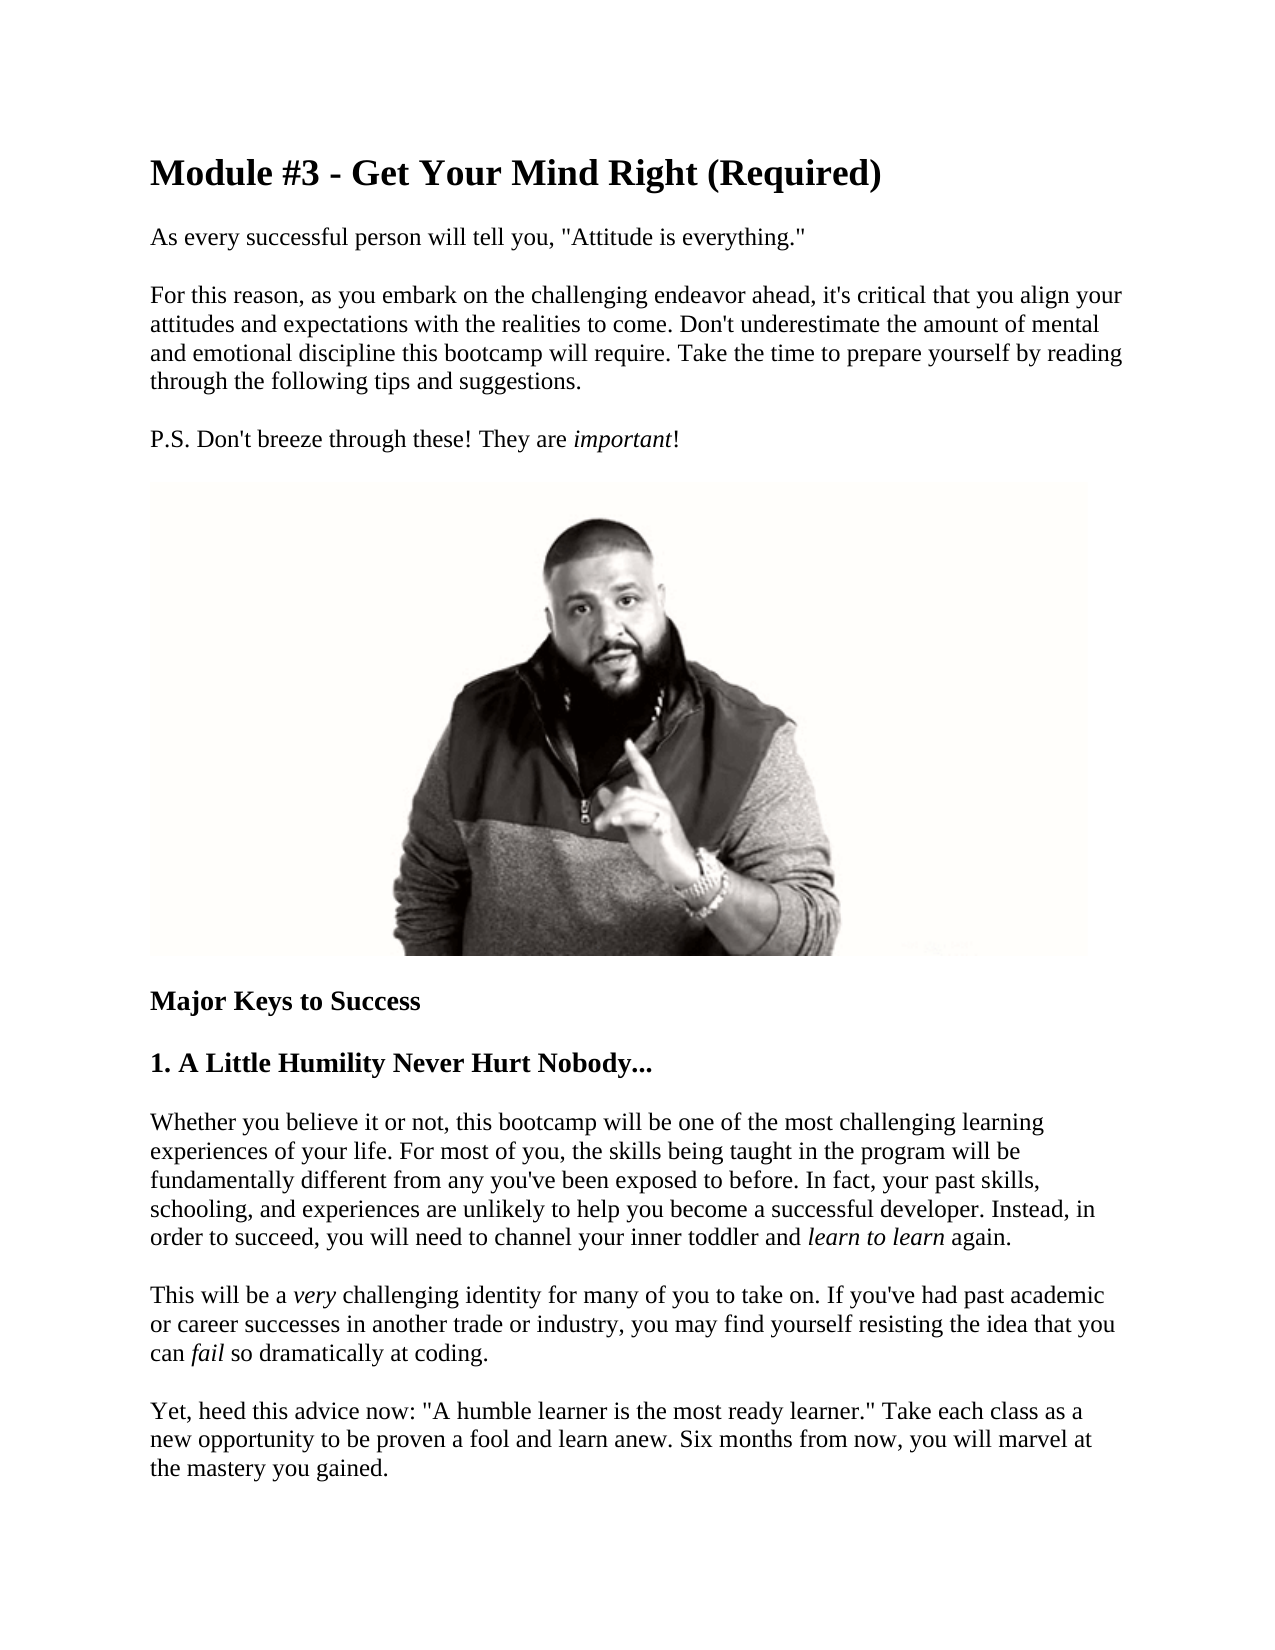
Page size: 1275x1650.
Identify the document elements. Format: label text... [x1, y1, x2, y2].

text For this reason, as you embark on the challenging endeavor ahead, it's critical that you align your attitudes and expectations with the realities to come. Don't underestimate the amount of mental and emotional discipline this bootcamp will require. Take the time to prepare yourself by reading through the following tips and suggestions. [150, 280, 1125, 395]
text P.S. Don't breeze through these! They are important! [150, 424, 1125, 453]
text Yet, heed this advice now: "A humble learner is the most ready learner." Take each class as a new opportunity to be proven a fool and learn anew. Six months from now, you will marvel at the mastery you gained. [150, 1396, 1125, 1482]
text Module #3 - Get Your Mind Right (Required) [150, 150, 1125, 193]
text Major Keys to Success [150, 984, 1125, 1017]
text This will be a very challenging identity for many of you to take on. If you've had past academic or career successes in another trade or industry, you may find yourself resisting the idea that you can fail so dramatically at coding. [150, 1280, 1125, 1367]
text Whether you believe it or not, this bootcamp will be one of the most challenging learning experiences of your life. For most of you, the skills being taught in the program will be fundamentally different from any you've been exposed to before. In fact, your past skills, schooling, and experiences are unlikely to help you become a successful developer. Instead, in order to succeed, you will need to channel your inner toddler and learn to learn again. [150, 1107, 1125, 1251]
text As every successful person will tell you, "Attitude is everything." [150, 222, 1125, 251]
text 1. A Little Humility Never Hurt Nobody... [150, 1046, 1125, 1078]
picture [150, 482, 1088, 956]
